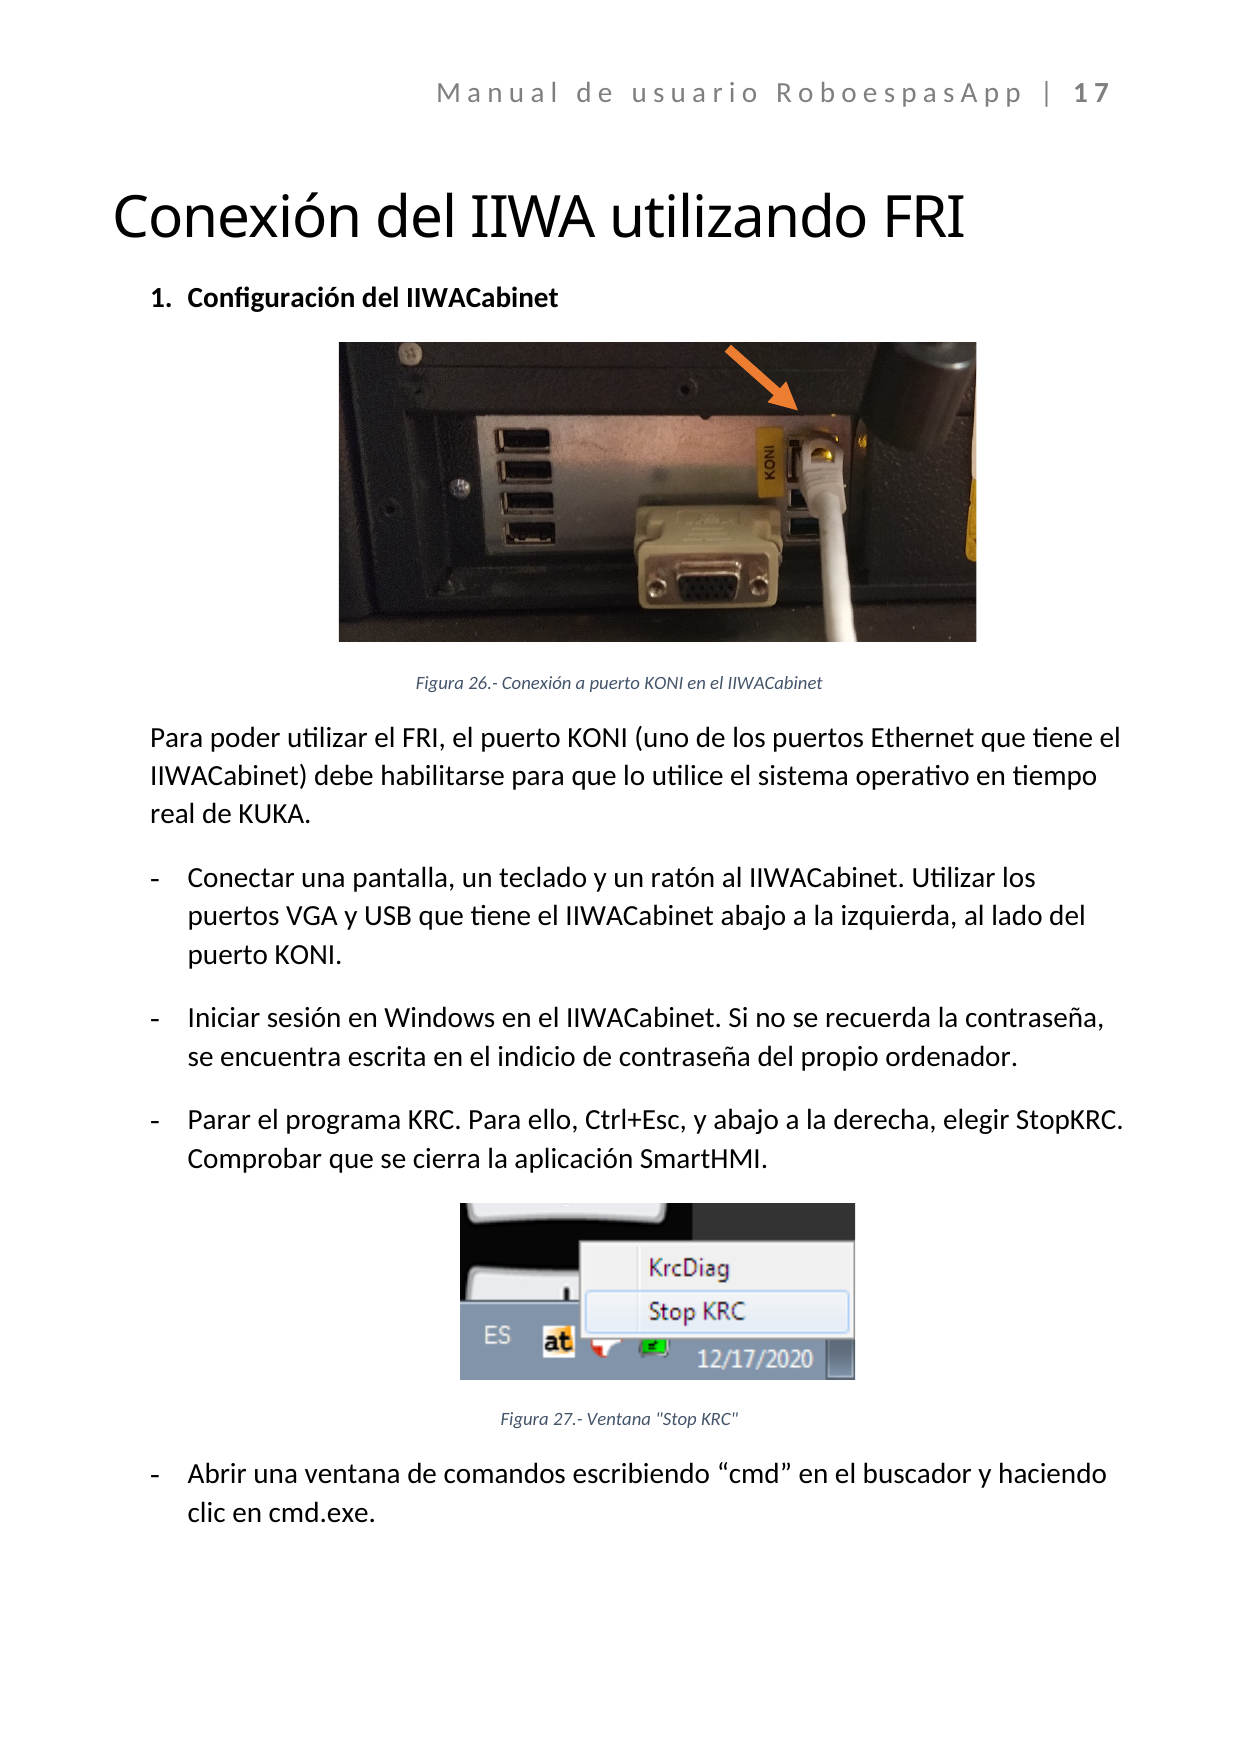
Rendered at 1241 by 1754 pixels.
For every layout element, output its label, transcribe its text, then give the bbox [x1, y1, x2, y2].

picture [460, 1203, 855, 1380]
list Conectar una pantalla, un teclado y un ratón al IIWACabinet. Utilizar los puertos VGA y USB que tiene el IIWACabinet abajo a la izquierda, al lado del puerto KONI. [150, 859, 1128, 972]
picture [338, 342, 977, 642]
list Parar el programa KRC. Para ello, Ctrl+Esc, y abajo a la derecha, elegir StopKRC. Comprobar que se cierra la aplicación SmartHMI. [150, 1101, 1128, 1175]
text Para poder utilizar el FRI, el puerto KONI (uno de los puertos Ethernet que tiene el IIWACabinet) debe habilitarse para que lo utilice el sistema operativo en tiempo real de KUKA. [150, 719, 1128, 831]
list Iniciar sesión en Windows en el IIWACabinet. Si no se recuerda la contraseña, se encuentra escrita en el indicio de contraseña del propio ordenador. [150, 999, 1128, 1073]
list Abrir una ventana de comandos escribiendo “cmd” en el buscador y haciendo clic en cmd.exe. [150, 1455, 1128, 1529]
text Figura 26.- Conexión a puerto KONI en el IIWACabinet [112, 671, 1128, 694]
list Configuración del IIWACabinet [150, 279, 1128, 315]
title Conexión del IIWA utilizando FRI [112, 175, 1128, 254]
text Figura 27.- Ventana "Stop KRC" [112, 1407, 1128, 1430]
